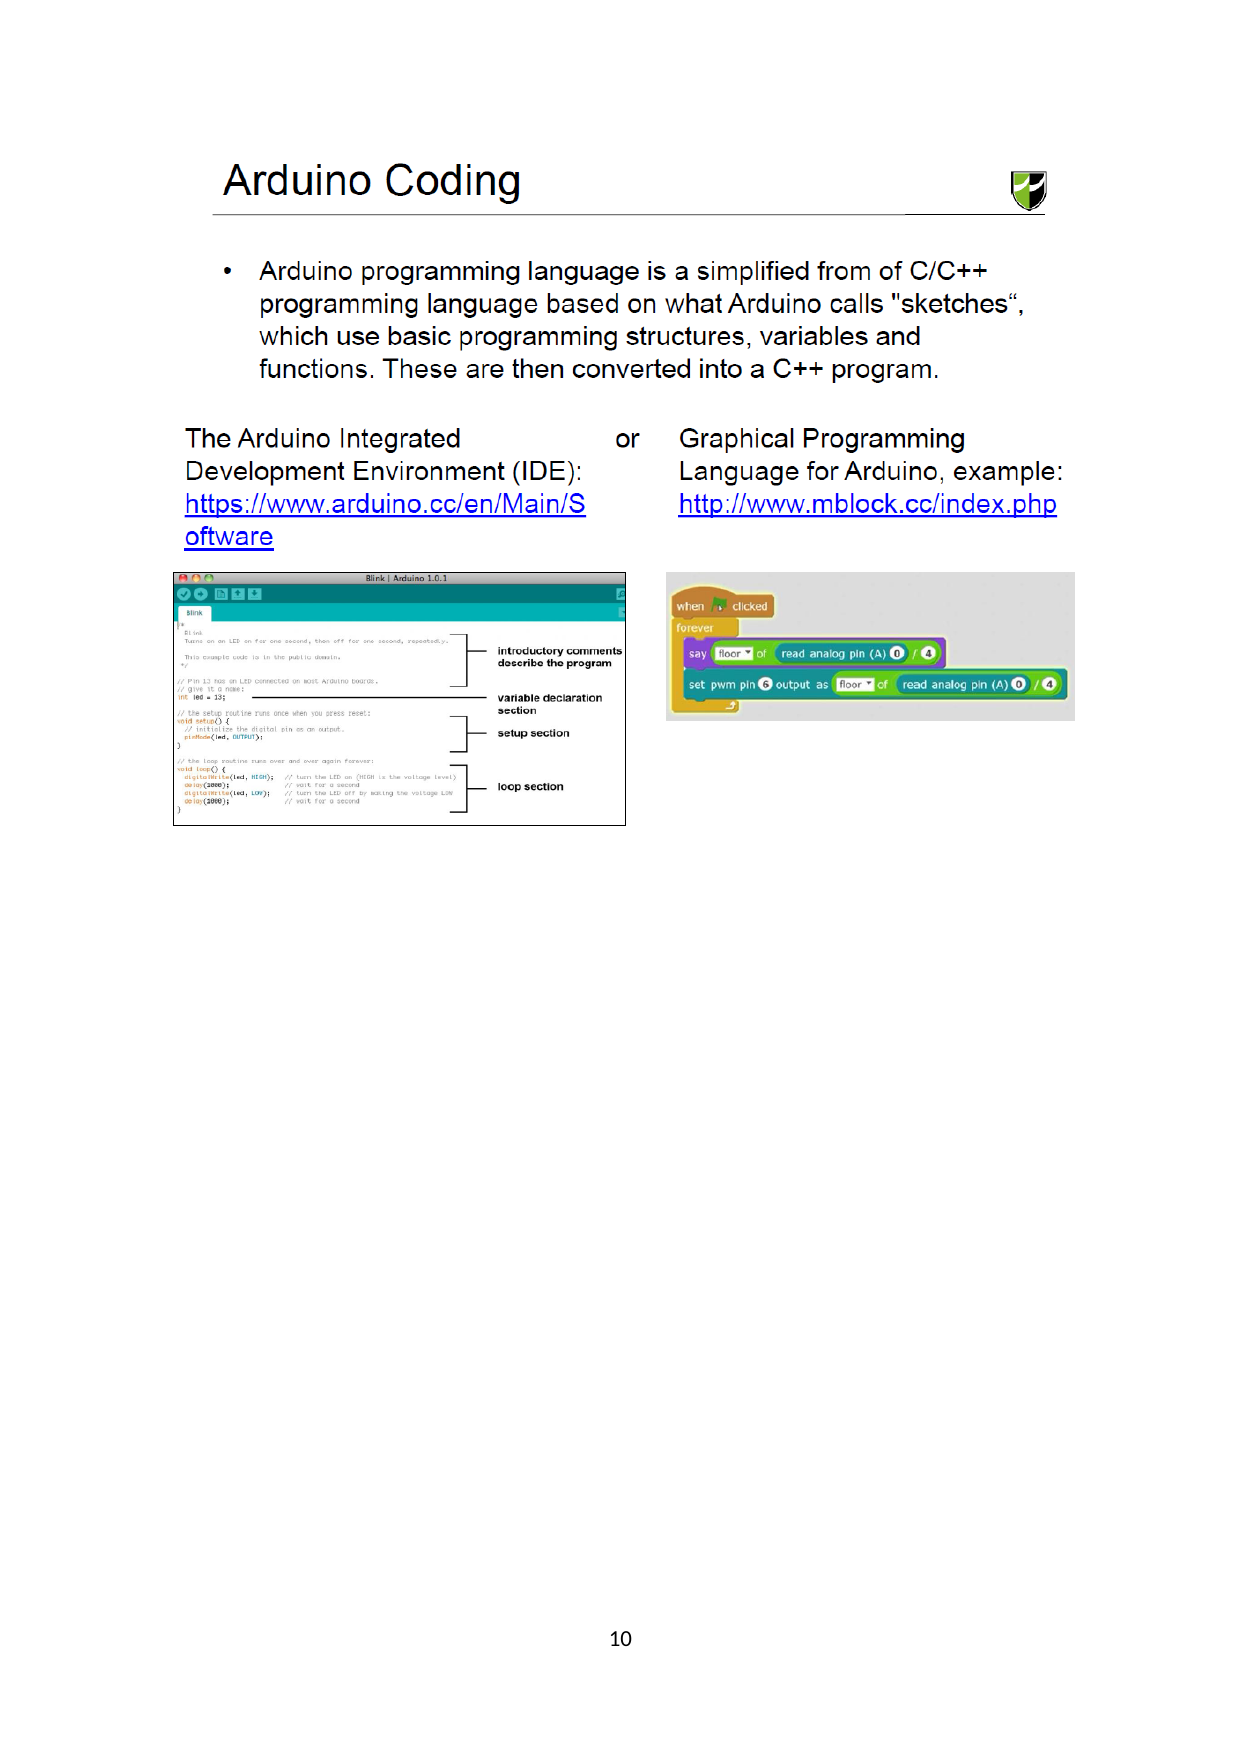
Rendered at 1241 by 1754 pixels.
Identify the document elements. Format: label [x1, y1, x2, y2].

picture [150, 150, 1091, 836]
